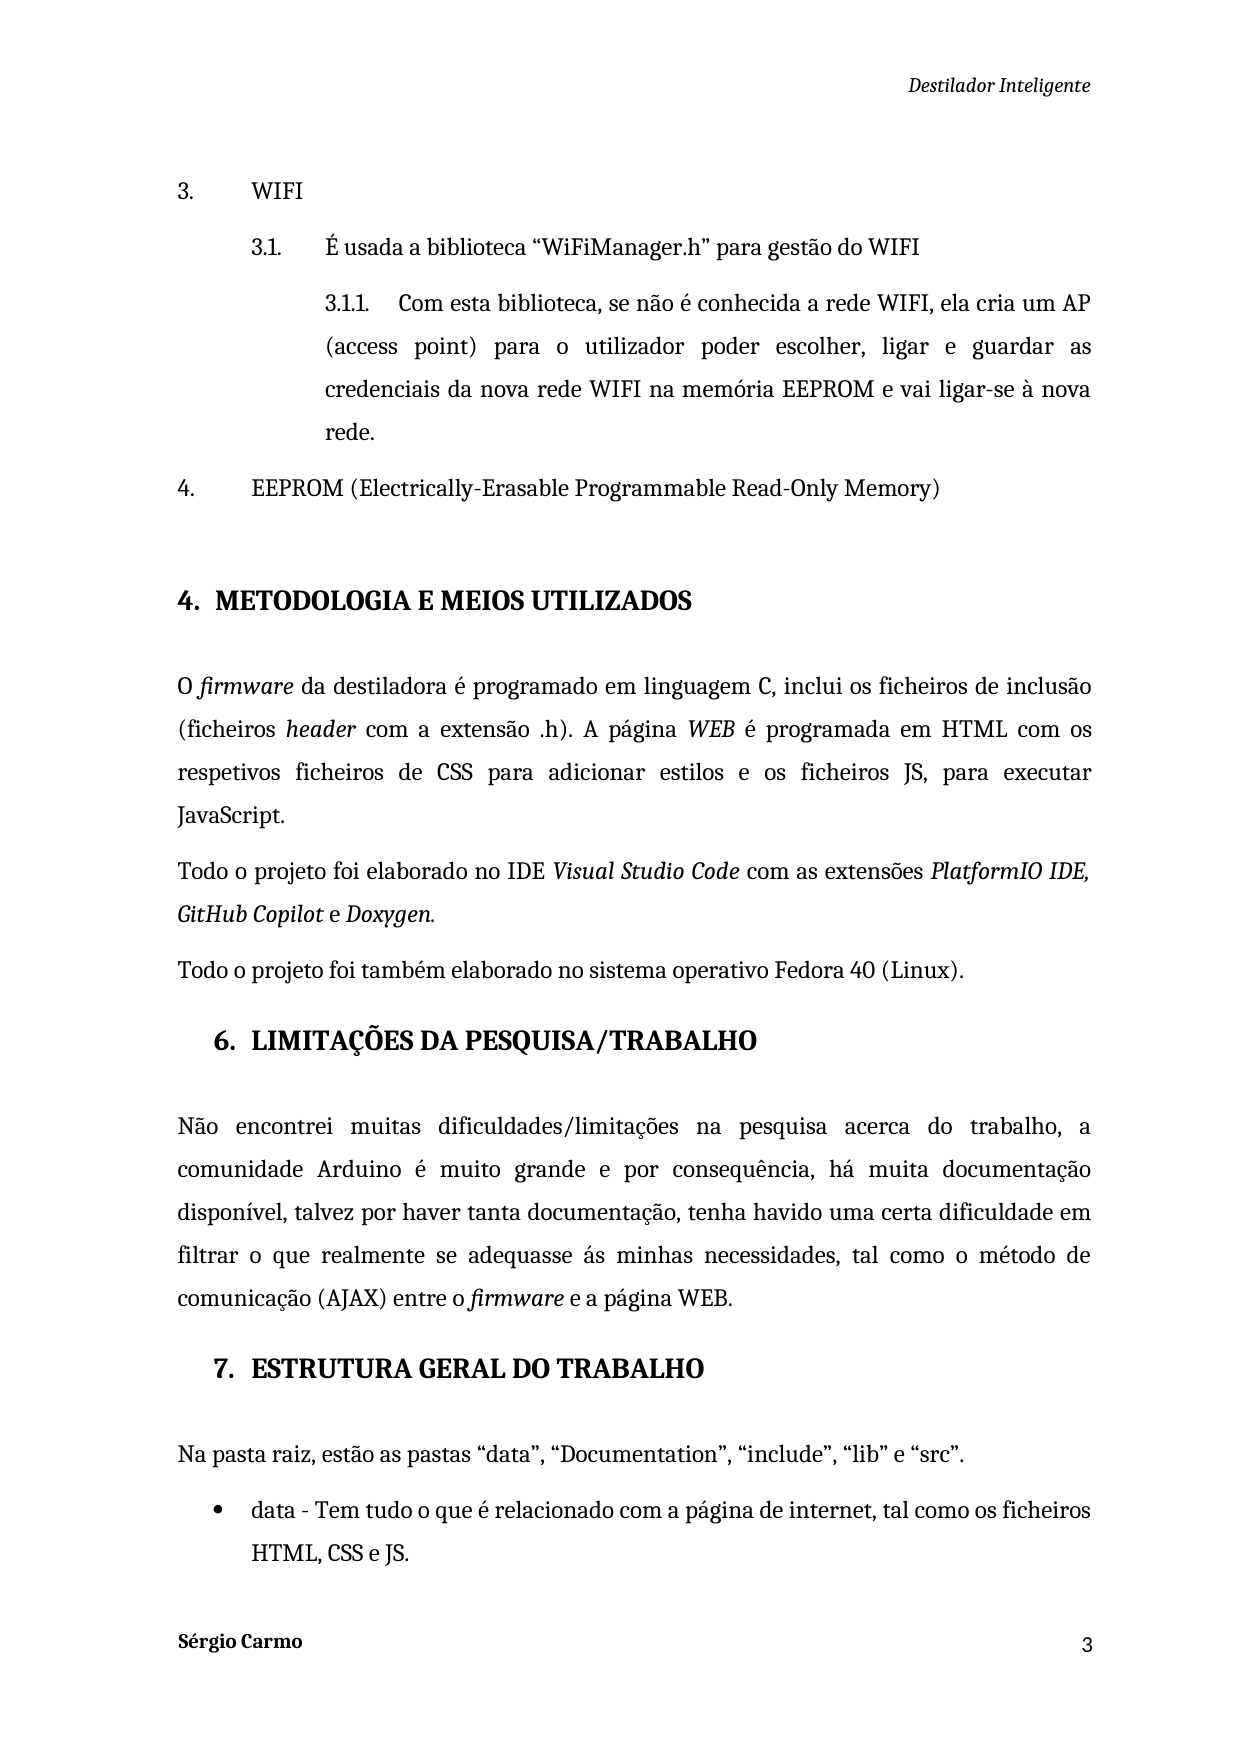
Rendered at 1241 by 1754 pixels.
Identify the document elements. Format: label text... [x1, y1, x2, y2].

text Limitações da Pesquisa/Trabalho [213, 1024, 1092, 1057]
text 3.1. É usada a biblioteca “WiFiManager.h” para gestão do WIFI [251, 233, 1092, 262]
text Na pasta raiz, estão as pastas “data”, “Documentation”, “include”, “lib” e “src”. [177, 1440, 1092, 1469]
text 3.1.1. Com esta biblioteca, se não é conhecida a rede WIFI, ela cria um AP (access point) para o utilizador poder escolher, ligar e guardar as credenciais da nova rede WIFI na memória EEPROM e vai ligar-se à nova rede. [325, 288, 1092, 447]
text Todo o projeto foi também elaborado no sistema operativo Fedora 40 (Linux). [177, 956, 1092, 984]
text Não encontrei muitas dificuldades/limitações na pesquisa acerca do trabalho, a comunidade Arduino é muito grande e por consequência, há muita documentação disponível, talvez por haver tanta documentação, tenha havido uma certa dificuldade em filtrar o que realmente se adequasse ás minhas necessidades, tal como o método de comunicação (AJAX) entre o firmware e a página WEB. [177, 1112, 1092, 1313]
list Metodologia e Meios Utilizados [177, 584, 1092, 618]
text Estrutura Geral do Trabalho [213, 1352, 1092, 1386]
text 4. EEPROM (Electrically-Erasable Programmable Read-Only Memory) [177, 473, 1092, 502]
text Todo o projeto foi elaborado no IDE Visual Studio Code com as extensões PlatformIO IDE, GitHub Copilot e Doxygen. [177, 857, 1092, 929]
text O firmware da destiladora é programado em linguagem C, inclui os ficheiros de inclusão (ficheiros header com a extensão .h). A página WEB é programada em HTML com os respetivos ficheiros de CSS para adicionar estilos e os ficheiros JS, para executar JavaScript. [177, 672, 1092, 830]
list data - Tem tudo o que é relacionado com a página de internet, tal como os ficheiros HTML, CSS e JS. [213, 1496, 1092, 1568]
text 3. WIFI [177, 177, 1092, 206]
